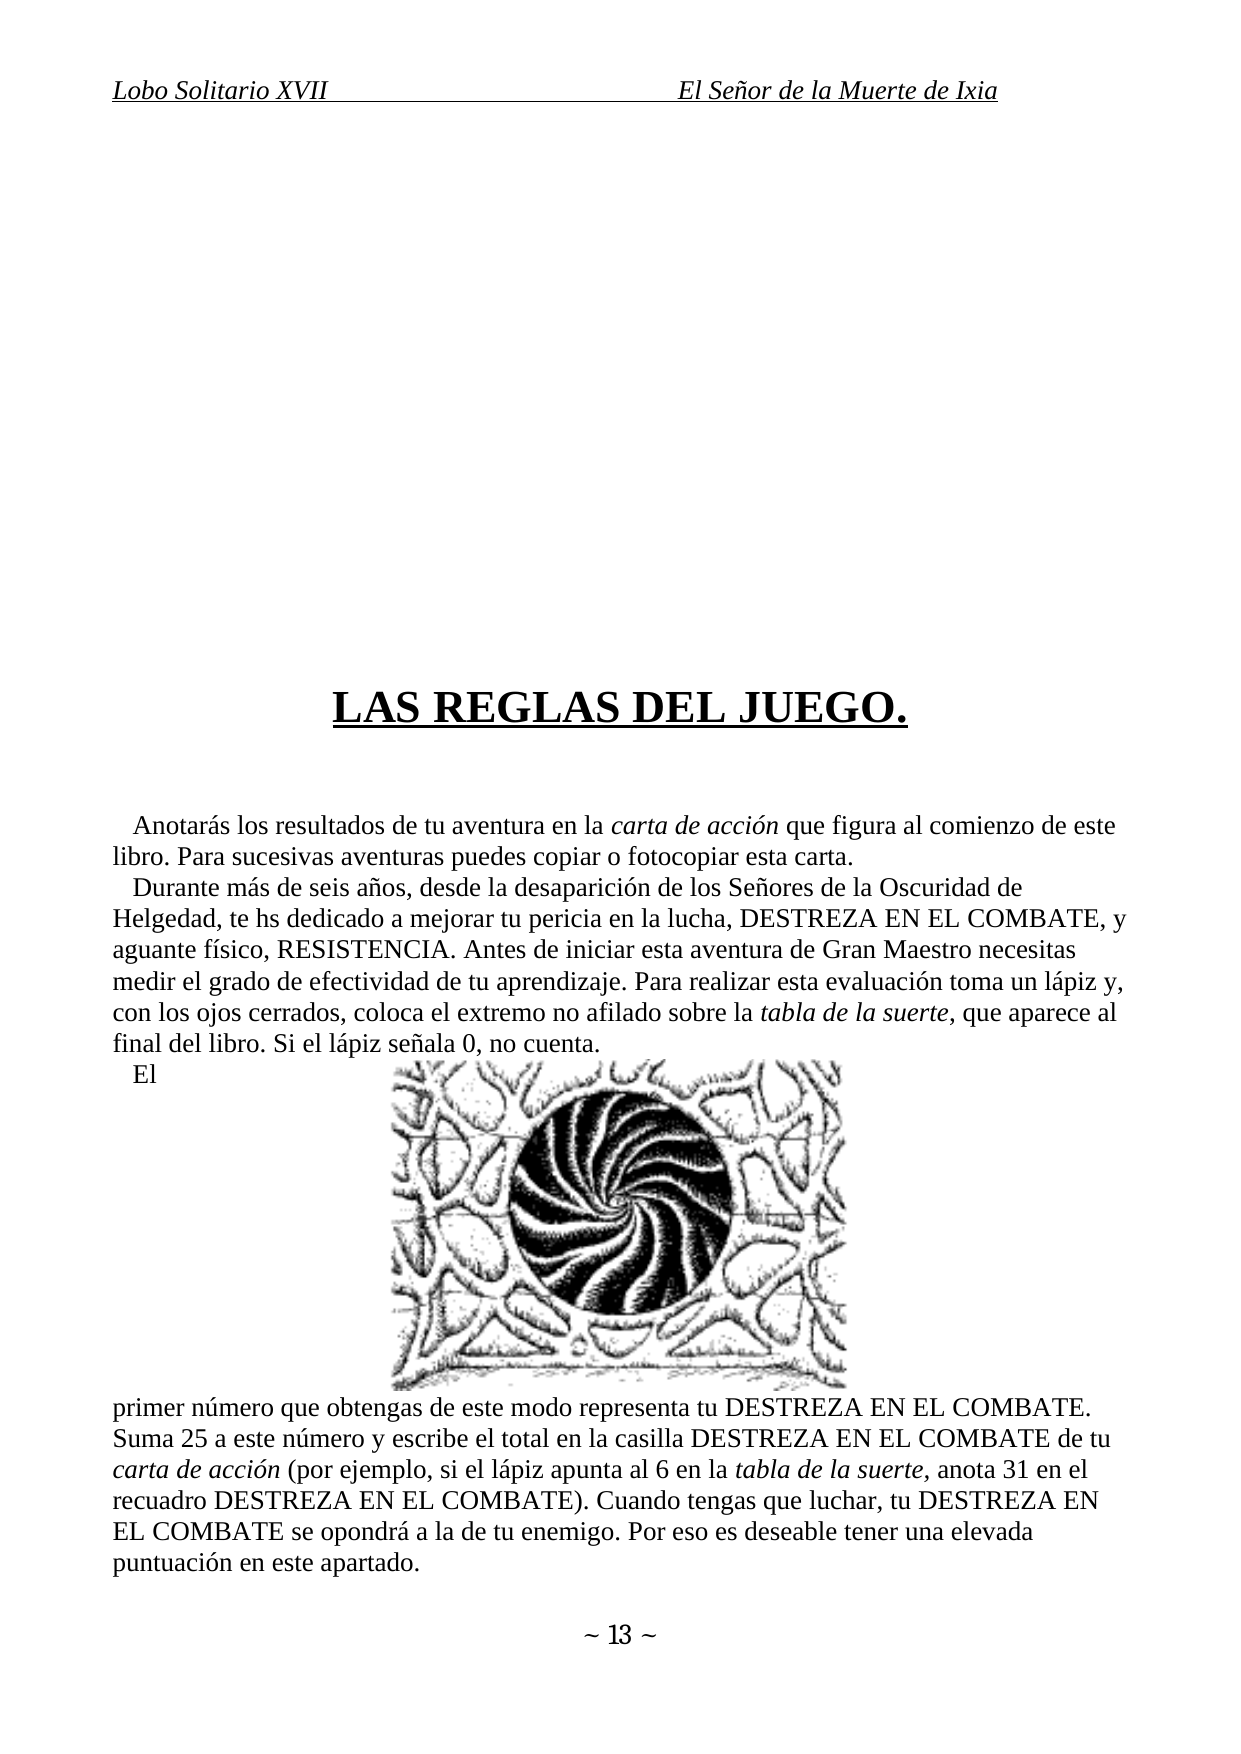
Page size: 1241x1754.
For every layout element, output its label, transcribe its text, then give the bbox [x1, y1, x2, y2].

text LAS REGLAS DEL JUEGO. [112, 679, 1128, 732]
text Anotarás los resultados de tu aventura en la carta de acción que figura al comienzo de este libro. Para sucesivas aventuras puedes copiar o fotocopiar esta carta. [112, 809, 1128, 871]
text Durante más de seis años, desde la desaparición de los Señores de la Oscuridad de Helgedad, te hs dedicado a mejorar tu pericia en la lucha, DESTREZA EN EL COMBATE, y aguante físico, RESISTENCIA. Antes de iniciar esta aventura de Gran Maestro necesitas medir el grado de efectividad de tu aprendizaje. Para realizar esta evaluación toma un lápiz y, con los ojos cerrados, coloca el extremo no afilado sobre la tabla de la suerte, que aparece al final del libro. Si el lápiz señala 0, no cuenta. [112, 871, 1128, 1058]
picture [193, 1059, 1046, 1391]
